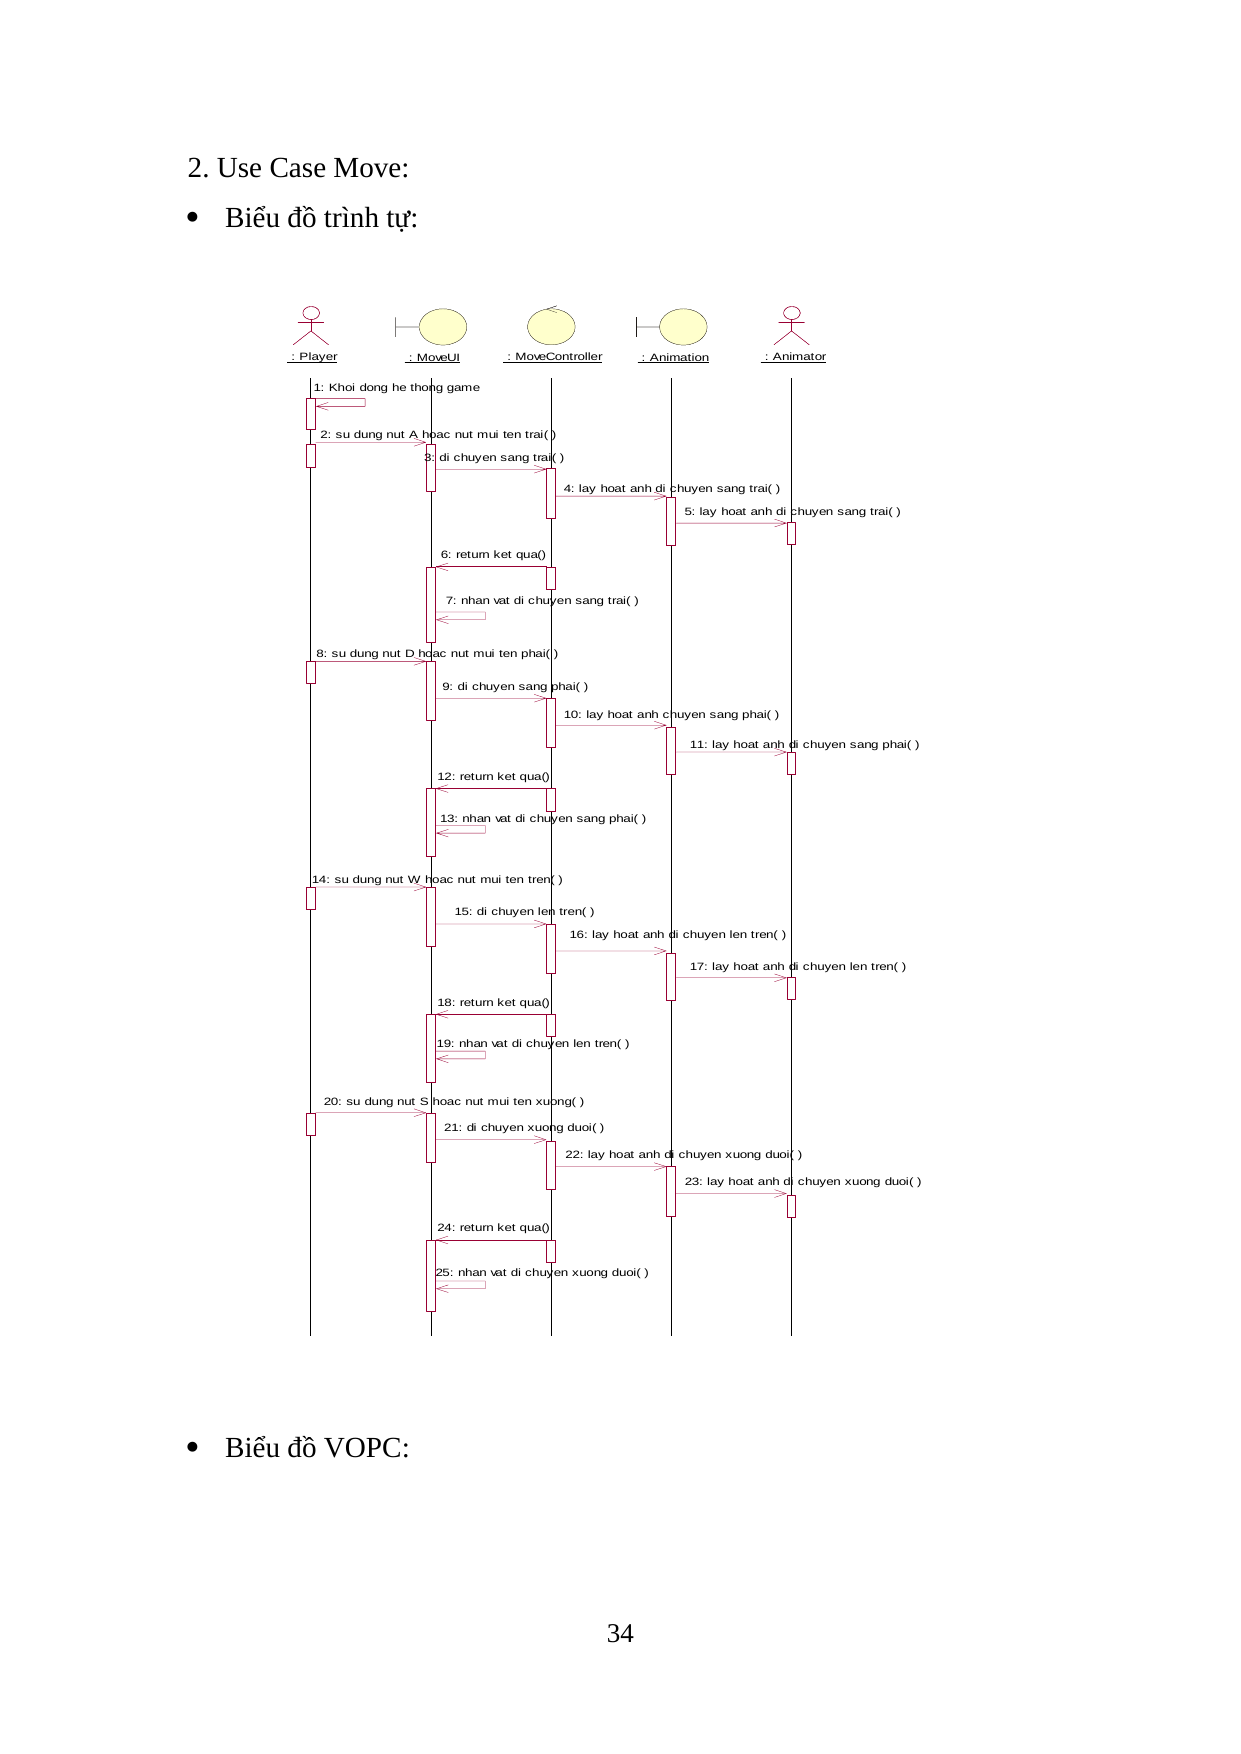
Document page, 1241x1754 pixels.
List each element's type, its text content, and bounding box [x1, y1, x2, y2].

text 2. Use Case Move: [187, 150, 1090, 183]
list Biểu đồ VOPC: [187, 1430, 1090, 1463]
list Biểu đồ trình tự: [187, 200, 1090, 234]
